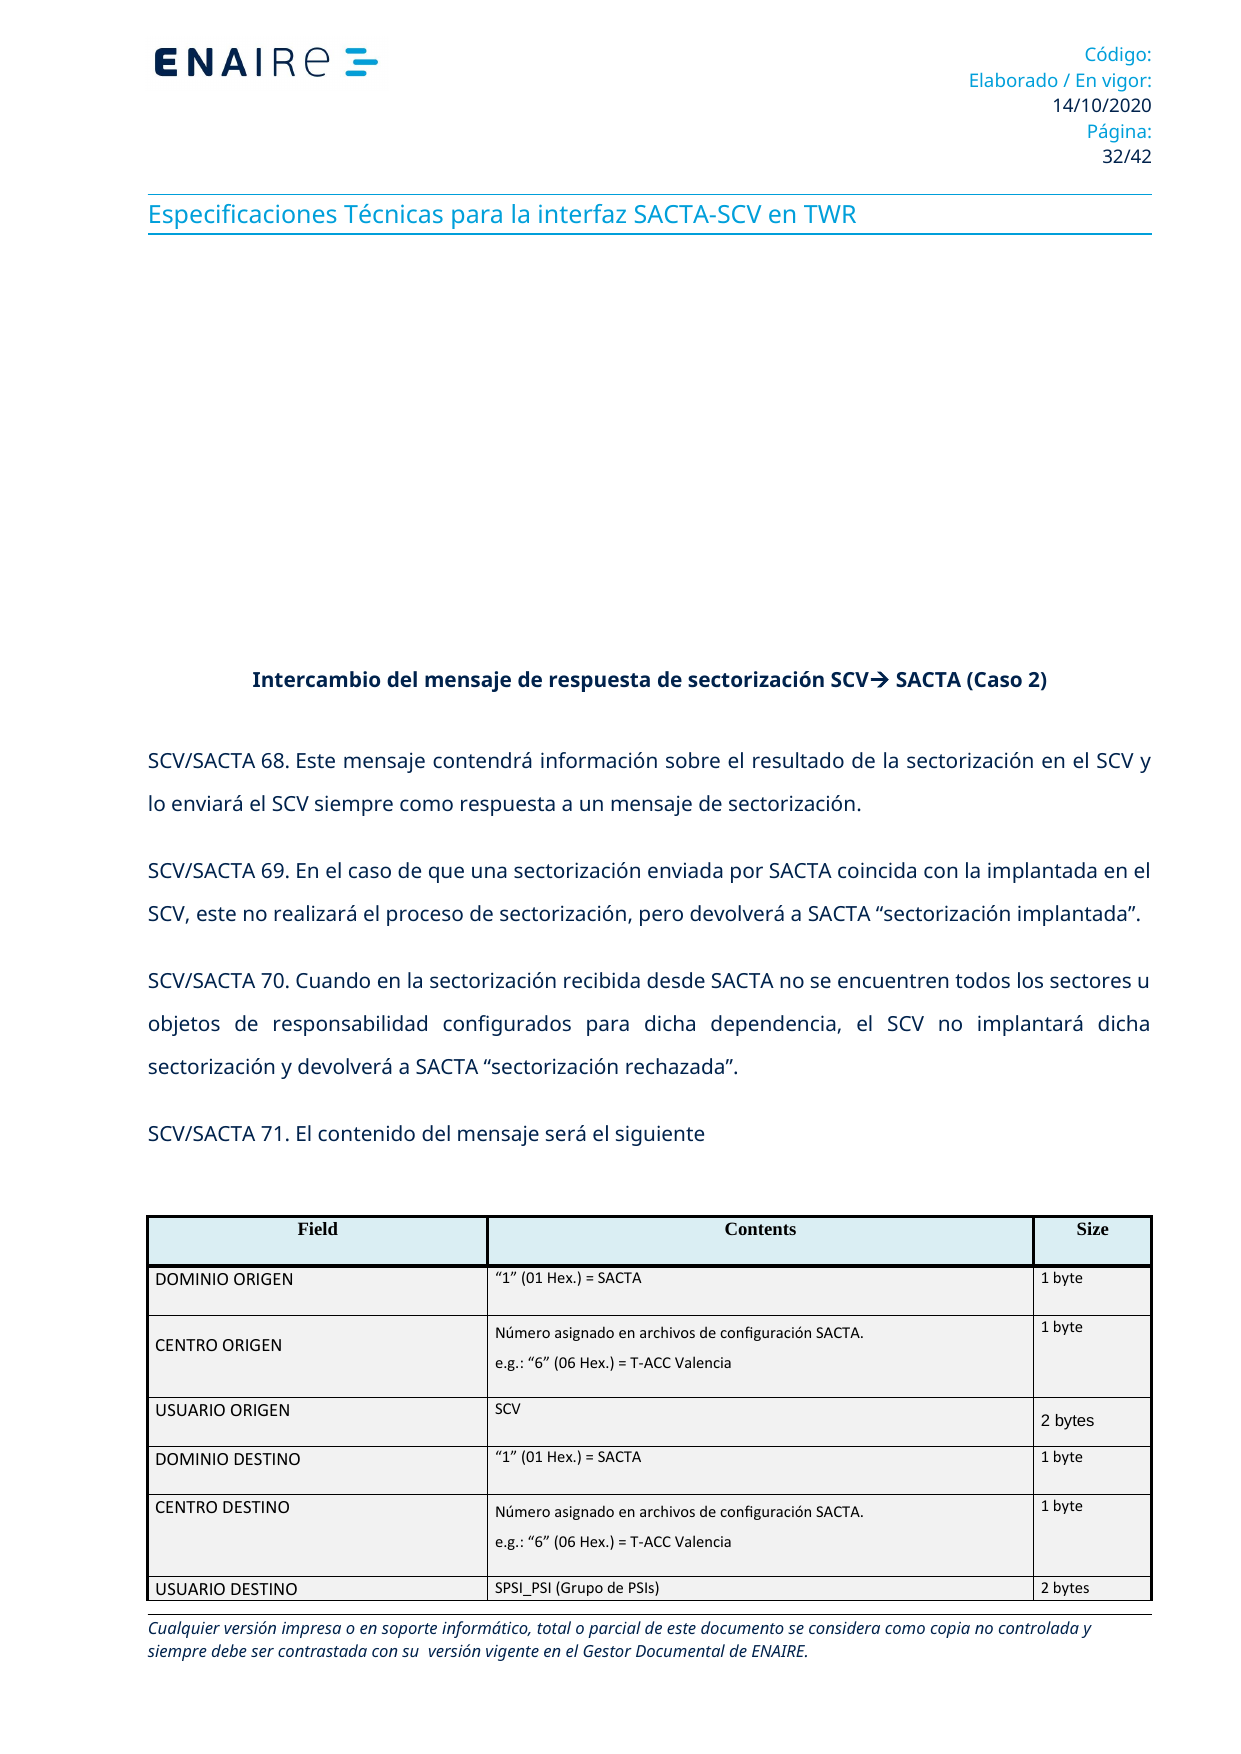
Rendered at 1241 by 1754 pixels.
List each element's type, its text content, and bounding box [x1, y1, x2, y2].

text Intercambio del mensaje de respuesta de sectorización SCV SACTA (Caso 2) [148, 665, 1152, 693]
table_cell “1” (01 Hex.) = SACTA [488, 1268, 1033, 1315]
table_cell DOMINIO ORIGEN [149, 1268, 487, 1315]
table_cell 1 byte [1034, 1316, 1150, 1397]
list El contenido del mensaje será el siguiente [148, 1119, 1152, 1148]
table_cell Número asignado en archivos de configuración SACTA. e.g.: “6” (06 Hex.) = T-ACC Valencia [488, 1316, 1033, 1397]
table_header Field [149, 1218, 486, 1264]
table_header Contents [489, 1218, 1032, 1264]
list En el caso de que una sectorización enviada por SACTA coincida con la implantada en el SCV, este no realizará el proceso de sectorización, pero devolverá a SACTA “sectorización implantada”. [148, 856, 1152, 927]
table_cell CENTRO ORIGEN [149, 1316, 487, 1397]
table_cell 2 bytes [1034, 1398, 1150, 1446]
table_cell SPSI_PSI (Grupo de PSIs) [488, 1577, 1033, 1600]
table_cell SCV [488, 1398, 1033, 1446]
table_cell DOMINIO DESTINO [149, 1447, 487, 1494]
table_cell CENTRO DESTINO [149, 1495, 487, 1576]
table_cell 2 bytes [1034, 1577, 1150, 1600]
table_cell 1 byte [1034, 1447, 1150, 1494]
table_header Size [1035, 1218, 1150, 1264]
table_cell 1 byte [1034, 1268, 1150, 1315]
table_cell “1” (01 Hex.) = SACTA [488, 1447, 1033, 1494]
list Este mensaje contendrá información sobre el resultado de la sectorización en el SCV y lo enviará el SCV siempre como respuesta a un mensaje de sectorización. [148, 746, 1152, 817]
table_cell 1 byte [1034, 1495, 1150, 1576]
table_cell USUARIO DESTINO [149, 1577, 487, 1600]
list Cuando en la sectorización recibida desde SACTA no se encuentren todos los sectores u objetos de responsabilidad configurados para dicha dependencia, el SCV no implantará dicha sectorización y devolverá a SACTA “sectorización rechazada”. [148, 967, 1152, 1080]
picture [145, 36, 389, 91]
table_cell Número asignado en archivos de configuración SACTA. e.g.: “6” (06 Hex.) = T-ACC Valencia [488, 1495, 1033, 1576]
table_cell USUARIO ORIGEN [149, 1398, 487, 1446]
